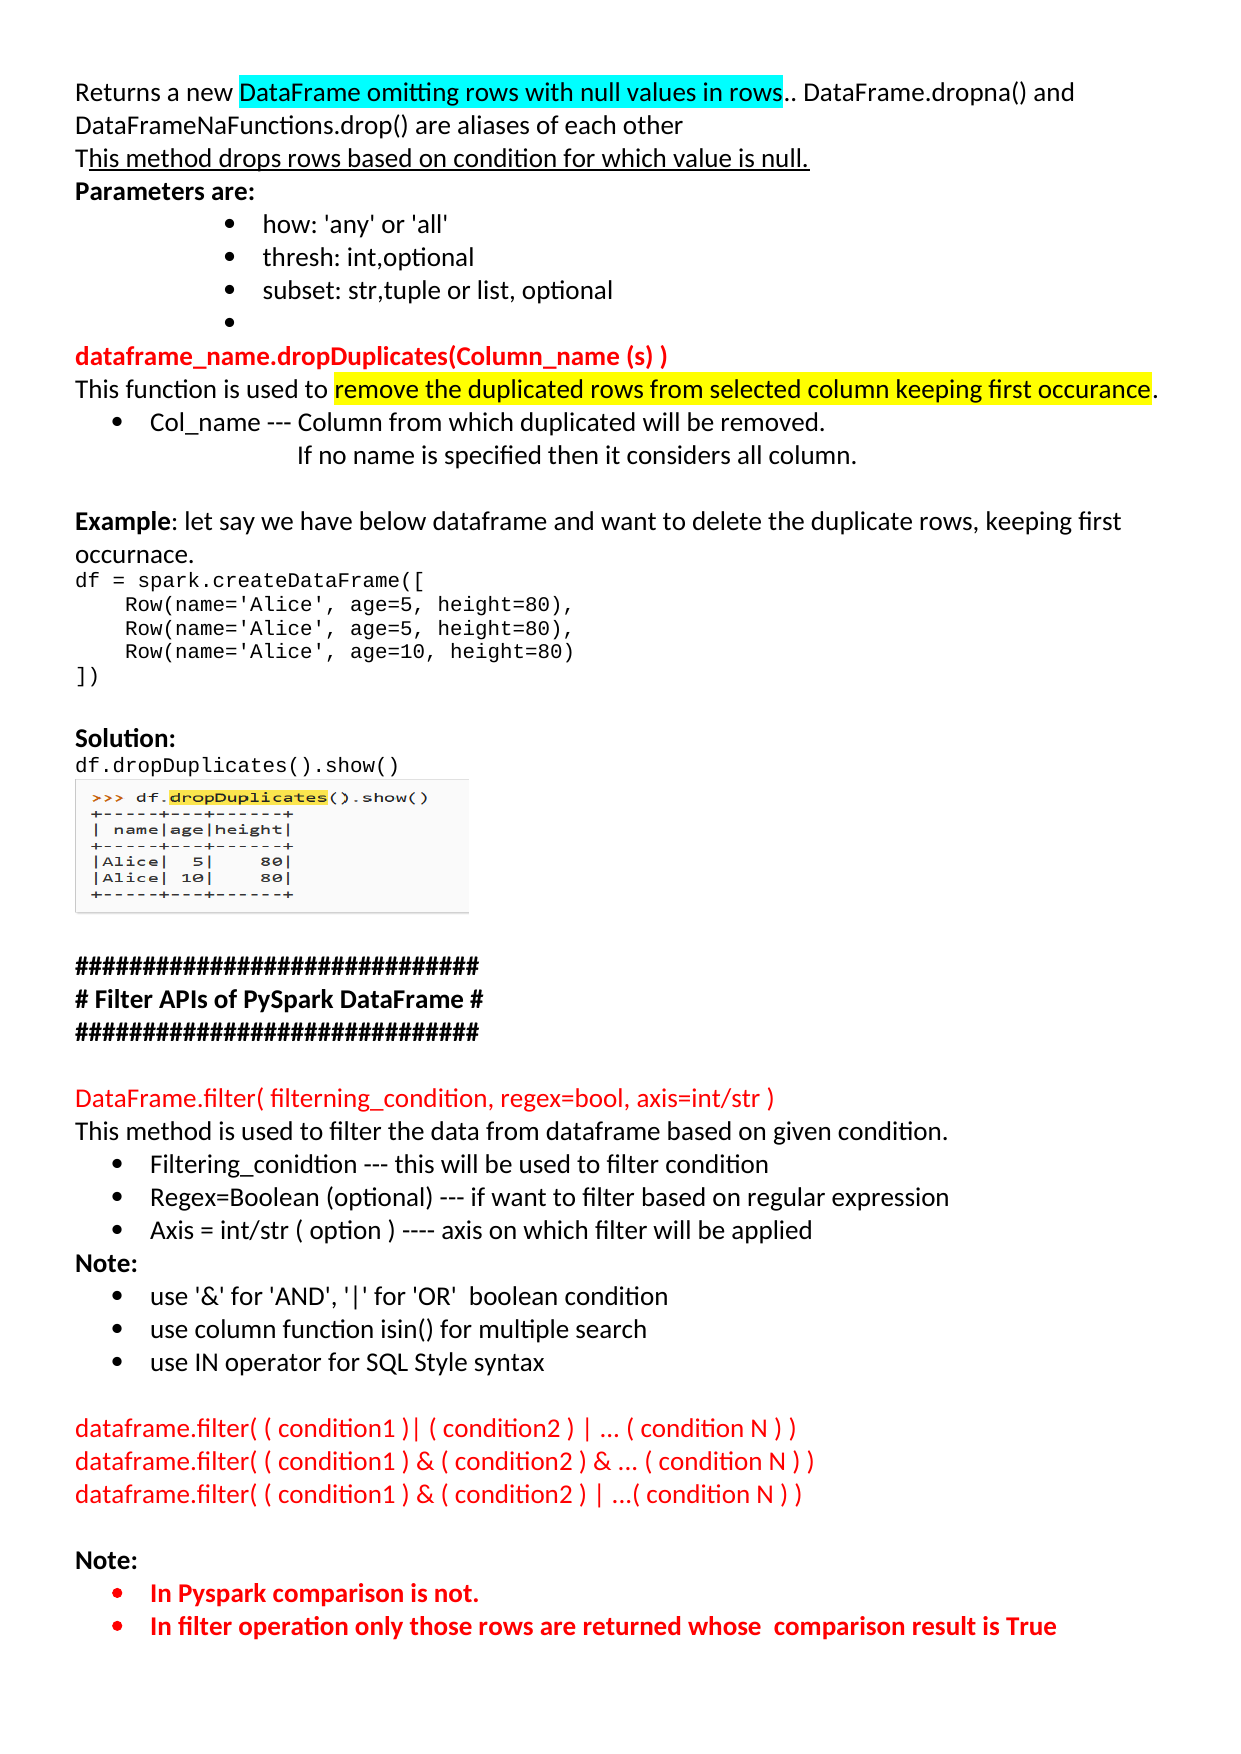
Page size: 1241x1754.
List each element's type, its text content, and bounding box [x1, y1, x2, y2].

text Row(name='Alice', age=10, height=80) [75, 641, 1165, 665]
text Row(name='Alice', age=5, height=80), [75, 594, 1165, 618]
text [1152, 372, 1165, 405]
list use IN operator for SQL Style syntax [112, 1345, 1165, 1378]
list Axis = int/str ( option ) ---- axis on which filter will be applied [112, 1213, 1165, 1246]
list Filtering_conidtion --- this will be used to filter condition [112, 1147, 1165, 1180]
list use column function isin() for multiple search [112, 1312, 1165, 1345]
text df = spark.createDataFrame([ [75, 570, 1165, 594]
text # Filter APIs of PySpark DataFrame # [75, 982, 1165, 1015]
list subset: str,tuple or list, optional [225, 273, 1165, 306]
text dataframe.filter( ( condition1 )| ( condition2 ) | ... ( condition N ) ) [75, 1411, 1165, 1444]
text Parameters are: [75, 174, 1165, 207]
text Note: [75, 1543, 1165, 1576]
text Returns a new DataFrame omitting rows with null values in rows.. DataFrame.dropna() and DataFrameNaFunctions.drop() are aliases of each other [75, 75, 1165, 141]
text dataframe_name.dropDuplicates(Column_name (s) ) [75, 339, 1165, 372]
text DataFrame.filter( filterning_condition, regex=bool, axis=int/str ) [75, 1081, 1165, 1114]
text df.dropDuplicates().show() [75, 754, 1165, 778]
text This method drops rows based on condition for which value is null. [75, 141, 1165, 174]
picture [75, 778, 469, 916]
text Example: let say we have below dataframe and want to delete the duplicate rows, keeping first occurnace. [75, 504, 1165, 570]
list Regex=Boolean (optional) --- if want to filter based on regular expression [112, 1180, 1165, 1213]
text This function is used to remove the duplicated rows from selected column keeping first occurance. [75, 372, 334, 405]
text dataframe.filter( ( condition1 ) & ( condition2 ) & ... ( condition N ) ) [75, 1444, 1165, 1477]
text If no name is specified then it considers all column. [150, 438, 1165, 471]
list how: 'any' or 'all' [225, 207, 1165, 240]
text ############################## [75, 949, 1165, 982]
list In filter operation only those rows are returned whose comparison result is True [112, 1609, 1165, 1642]
list Col_name --- Column from which duplicated will be removed. [112, 405, 1165, 438]
text Solution: [75, 722, 1165, 754]
list use '&' for 'AND', '|' for 'OR' boolean condition [112, 1279, 1165, 1312]
text ############################## [75, 1015, 1165, 1048]
text Row(name='Alice', age=5, height=80), [75, 618, 1165, 641]
text dataframe.filter( ( condition1 ) & ( condition2 ) | ...( condition N ) ) [75, 1477, 1165, 1510]
list thresh: int,optional [225, 240, 1165, 273]
text This method is used to filter the data from dataframe based on given condition. [75, 1114, 1165, 1147]
list In Pyspark comparison is not. [112, 1576, 1165, 1609]
text ]) [75, 665, 1165, 688]
text Note: [75, 1246, 1165, 1279]
